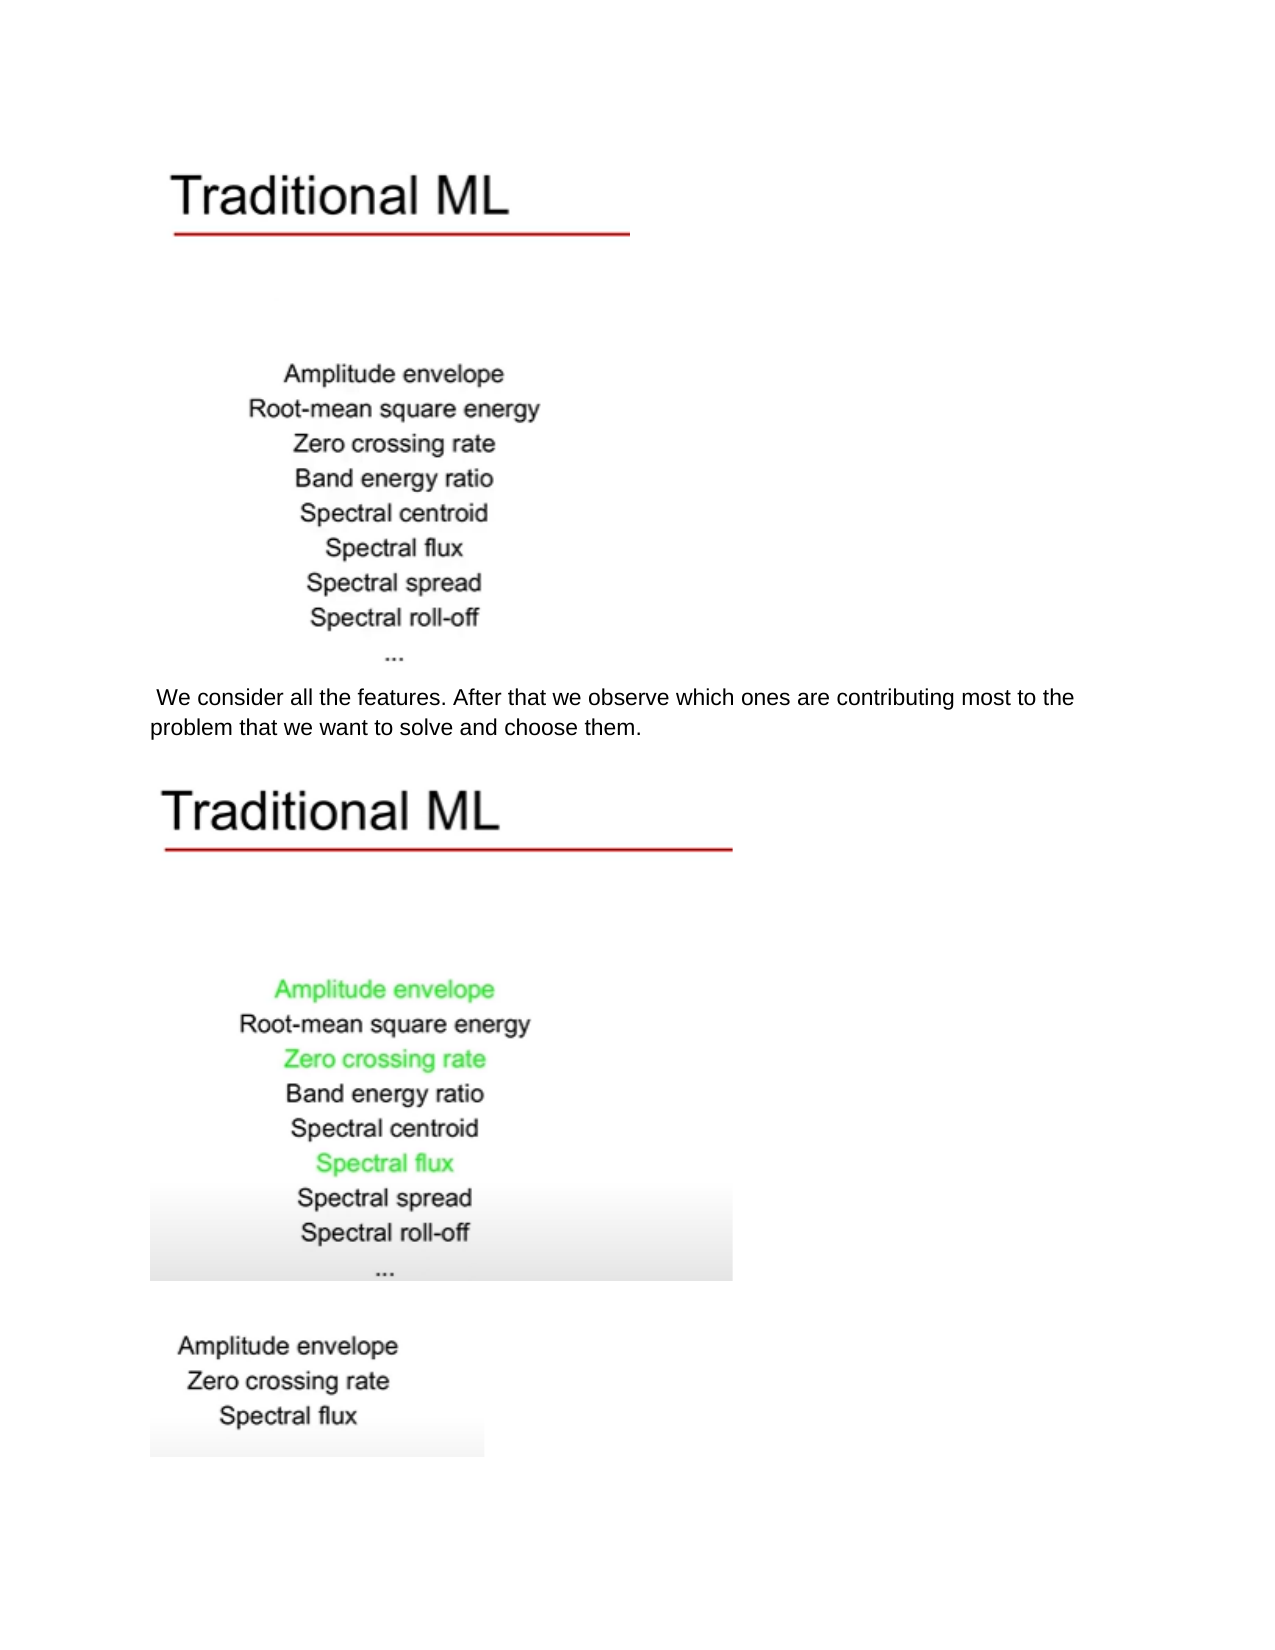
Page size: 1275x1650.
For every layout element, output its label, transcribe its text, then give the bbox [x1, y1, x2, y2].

picture [156, 150, 630, 680]
picture [150, 1314, 485, 1457]
text We consider all the features. After that we observe which ones are contributing most to the problem that we want to solve and choose them. [150, 683, 1125, 740]
picture [150, 774, 733, 1281]
